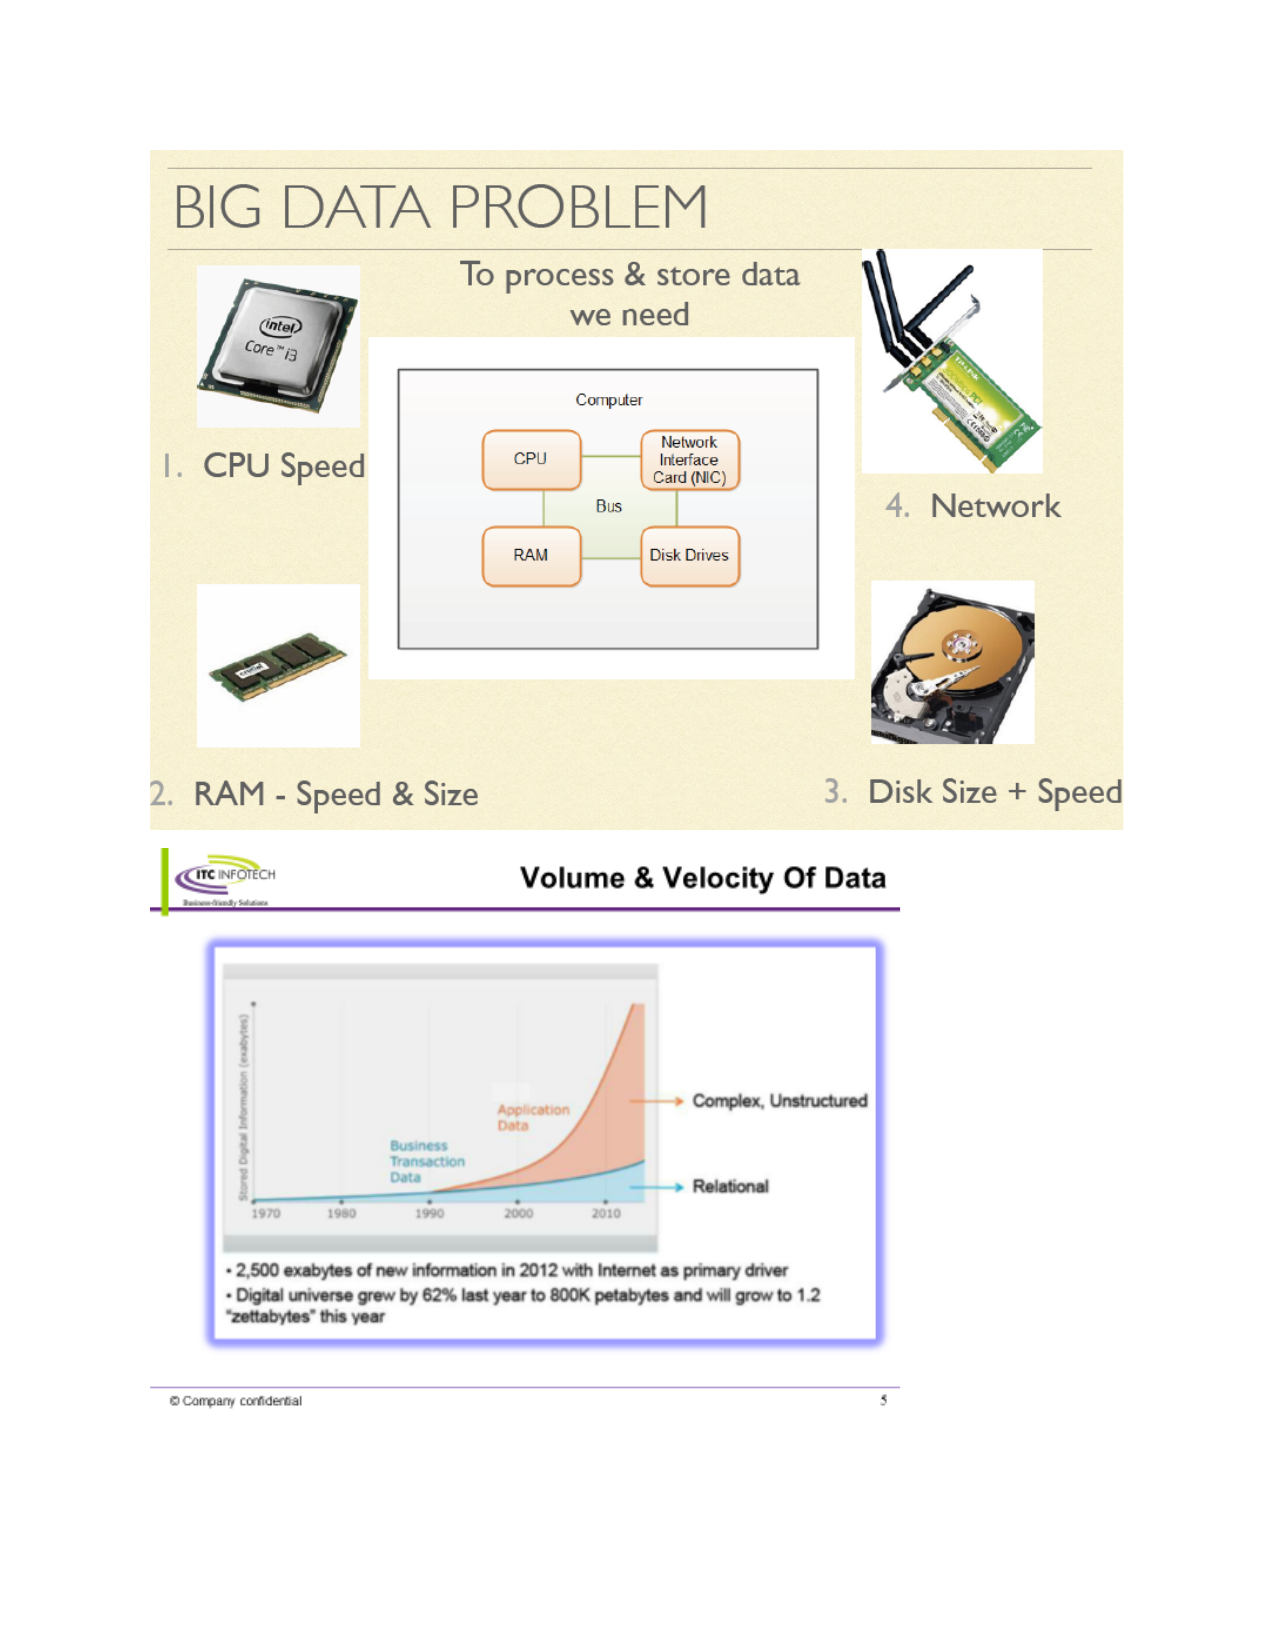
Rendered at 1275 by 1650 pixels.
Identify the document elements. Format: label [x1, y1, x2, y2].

picture [150, 150, 1124, 830]
picture [150, 848, 901, 1412]
